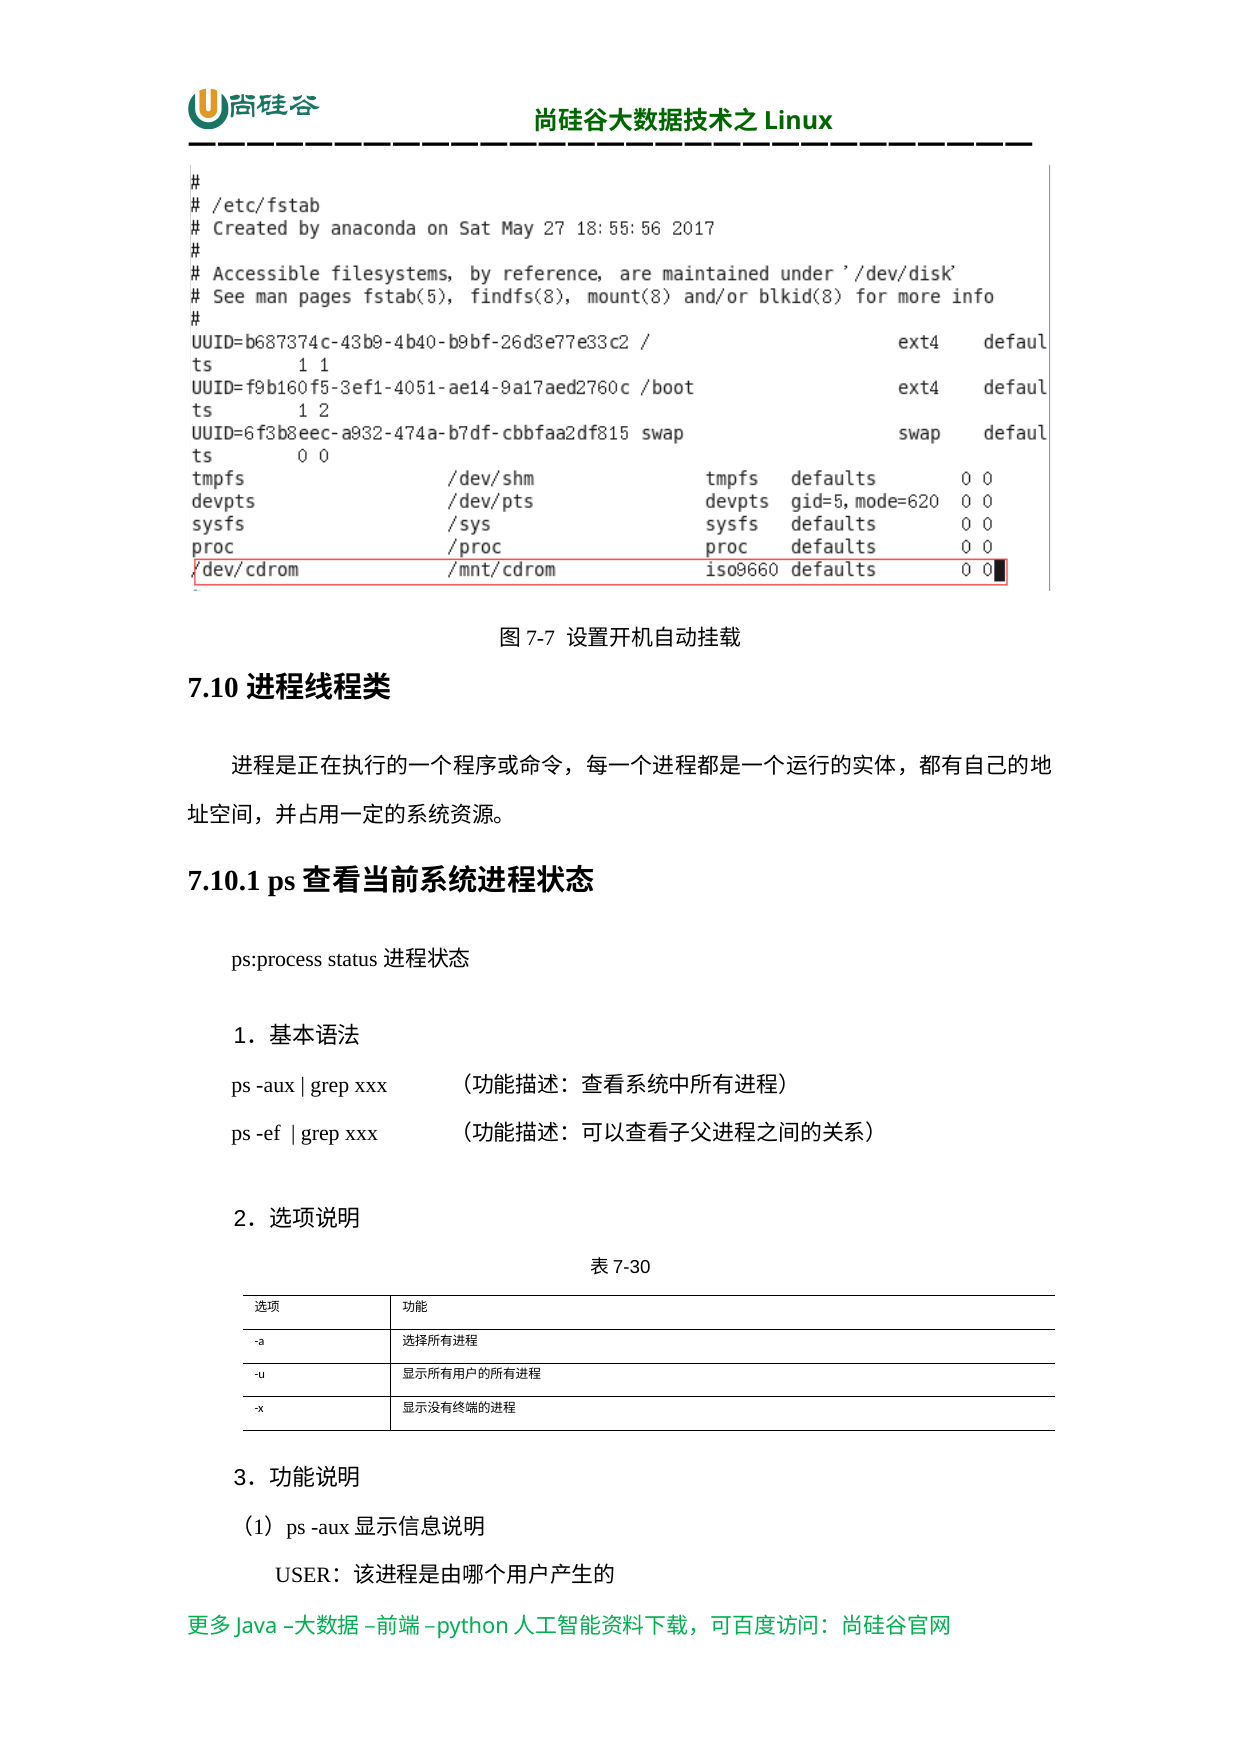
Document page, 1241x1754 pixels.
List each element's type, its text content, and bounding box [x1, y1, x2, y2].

table_cell -a [243, 1330, 390, 1362]
text ps -aux | grep xxx （功能描述：查看系统中所有进程） [187, 1067, 1053, 1099]
text 进程是正在执行的一个程序或命令，每一个进程都是一个运行的实体，都有自己的地址空间，并占用一定的系统资源。 [187, 748, 1053, 829]
text ps:process status 进程状态 [187, 940, 1053, 973]
table_cell 显示所有用户的所有进程 [391, 1364, 1055, 1396]
picture [187, 88, 321, 130]
text 2．选项说明 [187, 1184, 1053, 1249]
text 图7-7 设置开机自动挂载 [187, 620, 1053, 652]
table_cell -u [243, 1364, 390, 1396]
text 1．基本语法 [187, 1002, 1053, 1067]
table_header 功能 [391, 1296, 1055, 1329]
table_cell -x [243, 1397, 390, 1429]
subtitle 7.10 进程线程类 [187, 652, 1053, 717]
text （1）ps -aux显示信息说明 [187, 1508, 1053, 1541]
table_header 选项 [243, 1296, 390, 1329]
text 3．功能说明 [187, 1443, 1053, 1508]
table_cell 选择所有进程 [391, 1330, 1055, 1362]
text 表7-30 [187, 1249, 1053, 1282]
subtitle 7.10.1 ps 查看当前系统进程状态 [187, 845, 1053, 910]
table_cell 显示没有终端的进程 [391, 1397, 1055, 1429]
text USER：该进程是由哪个用户产生的 [231, 1557, 1053, 1589]
text ps -ef | grep xxx （功能描述：可以查看子父进程之间的关系） [187, 1115, 1053, 1147]
picture [190, 165, 1051, 591]
